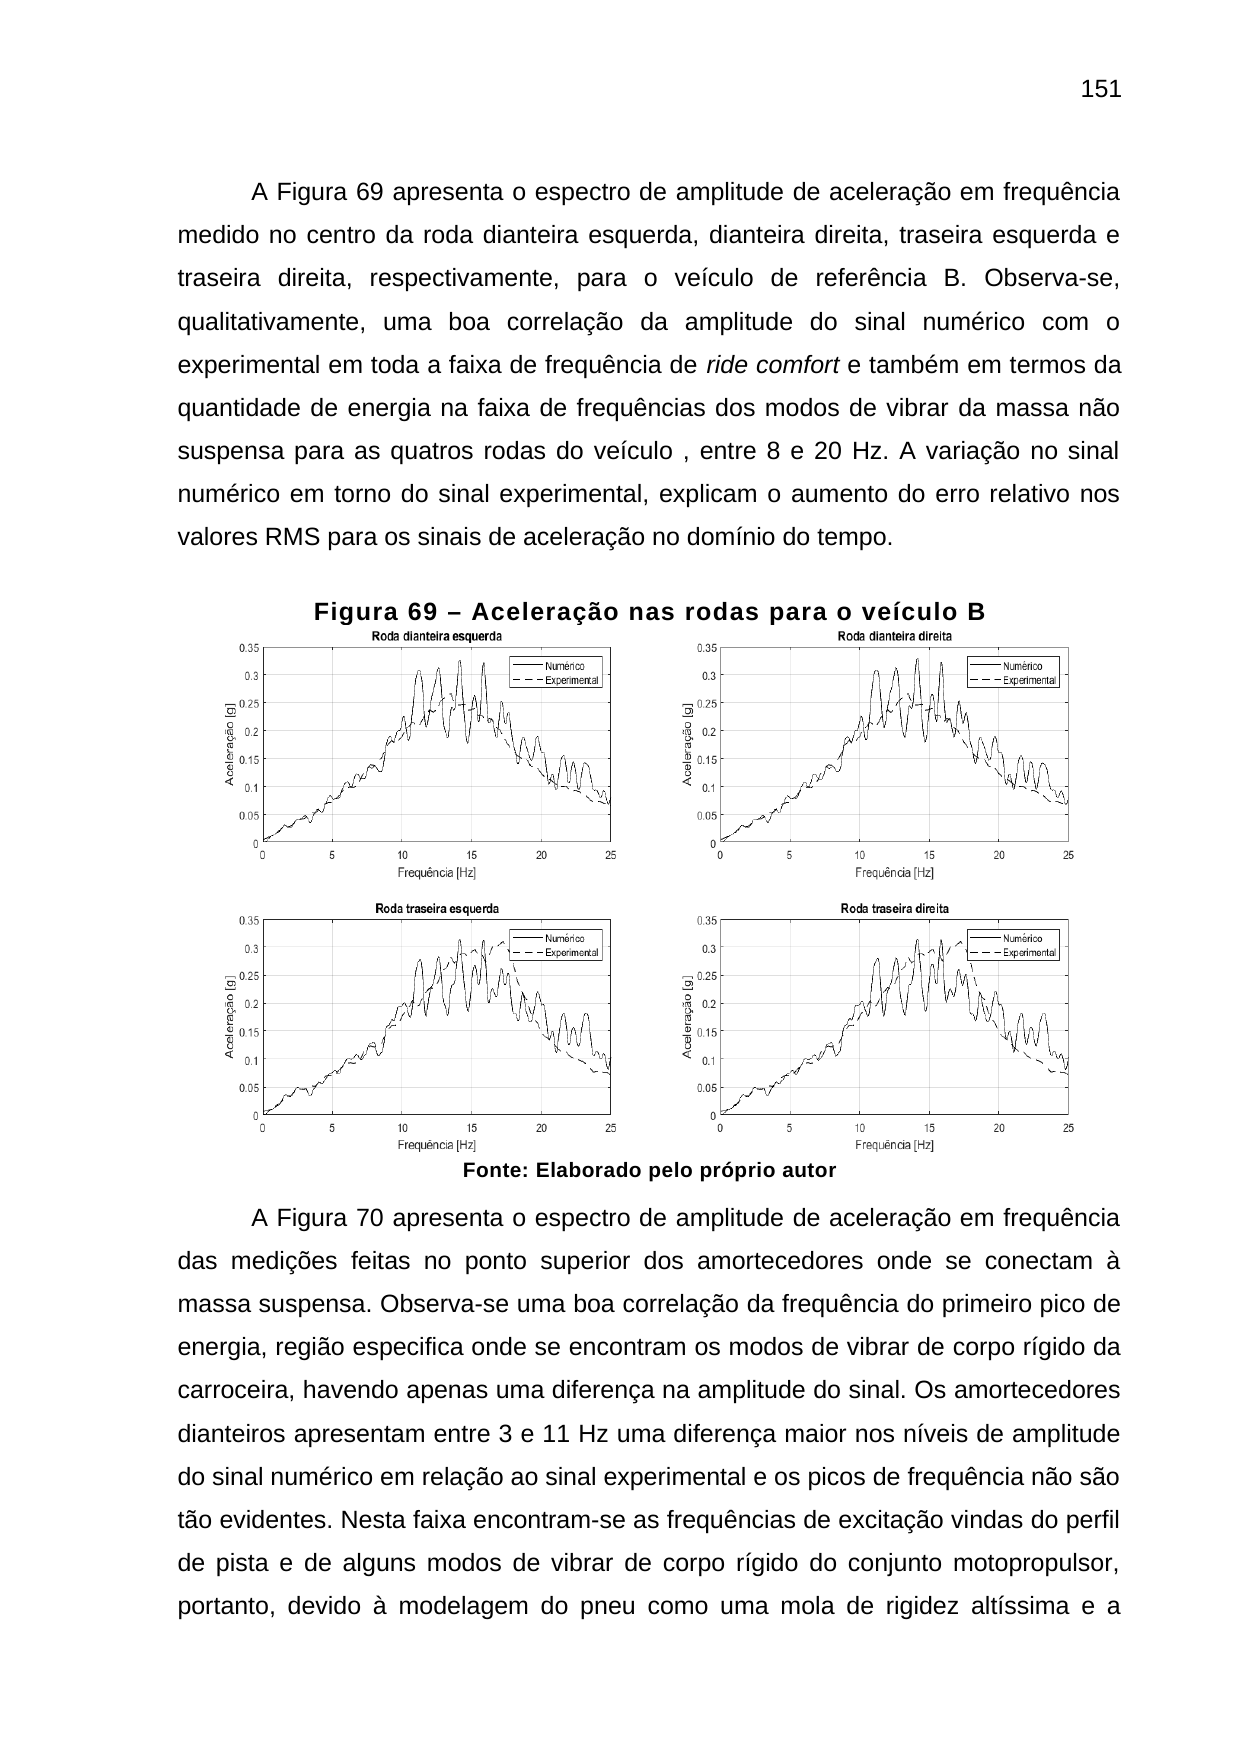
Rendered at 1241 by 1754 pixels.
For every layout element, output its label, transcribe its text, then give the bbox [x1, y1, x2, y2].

text A Figura 69 apresenta o espectro de amplitude de aceleração em frequência medido no centro da roda dianteira esquerda, dianteira direita, traseira esquerda e traseira direita, respectivamente, para o veículo de referência B. Observa-se, qualitativamente, uma boa correlação da amplitude do sinal numérico com o experimental em toda a faixa de frequência de ride comfort e também em termos da quantidade de energia na faixa de frequências dos modos de vibrar da massa não suspensa para as quatros rodas do veículo , entre 8 e 20 Hz. A variação no sinal numérico em torno do sinal experimental, explicam o aumento do erro relativo nos valores RMS para os sinais de aceleração no domínio do tempo. [177, 177, 1122, 551]
title Fonte: Elaborado pelo próprio autor [177, 1158, 1122, 1182]
picture [214, 625, 1085, 1159]
subtitle Figura 69 – Aceleração nas rodas para o veículo B [177, 597, 1122, 625]
